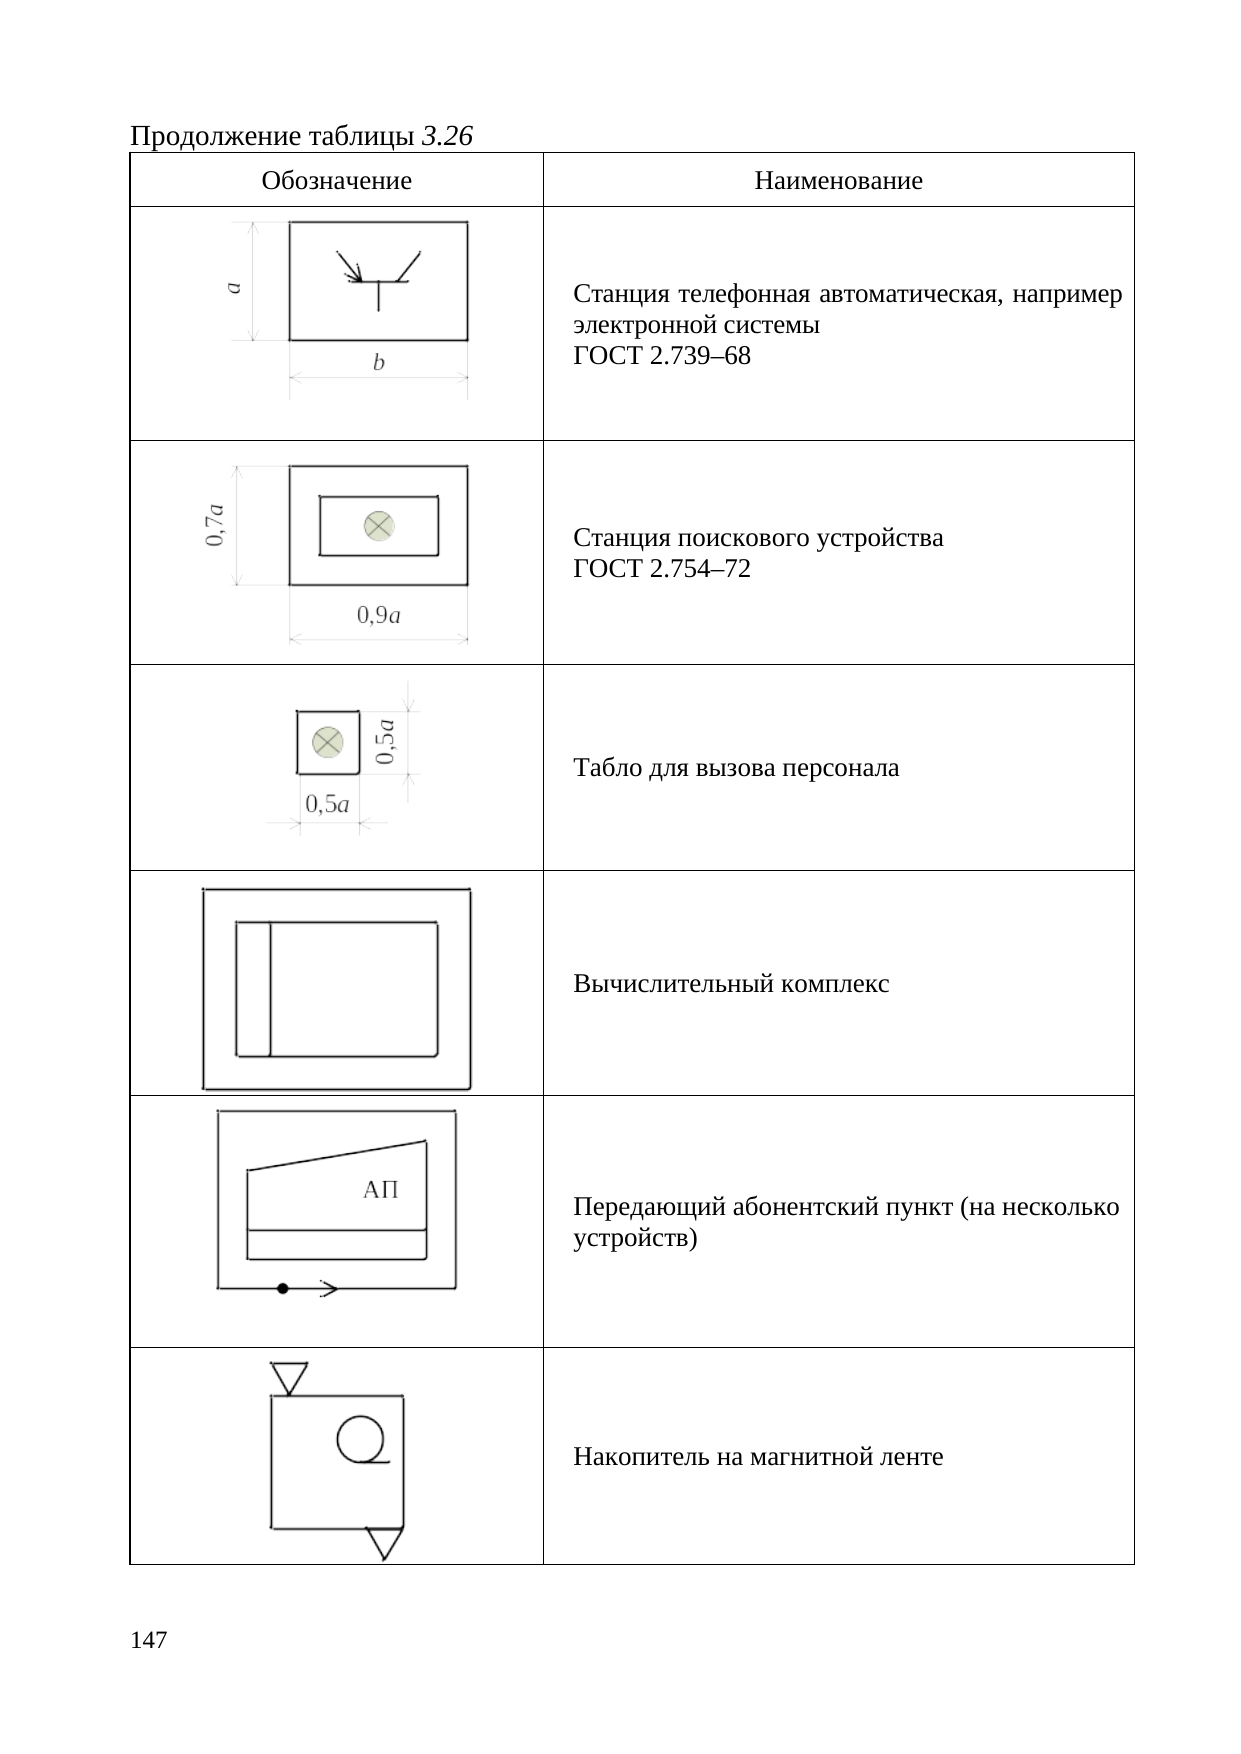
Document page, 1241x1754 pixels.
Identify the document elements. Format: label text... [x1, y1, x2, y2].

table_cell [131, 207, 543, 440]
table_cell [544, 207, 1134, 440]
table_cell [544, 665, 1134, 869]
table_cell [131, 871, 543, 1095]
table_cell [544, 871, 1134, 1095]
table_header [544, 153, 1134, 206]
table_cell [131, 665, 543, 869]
text Продолжение таблицы 3.26 [130, 118, 1134, 152]
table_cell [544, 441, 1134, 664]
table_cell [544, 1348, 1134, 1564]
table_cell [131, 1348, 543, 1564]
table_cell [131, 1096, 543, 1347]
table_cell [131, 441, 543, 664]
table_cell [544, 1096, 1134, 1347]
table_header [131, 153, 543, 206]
